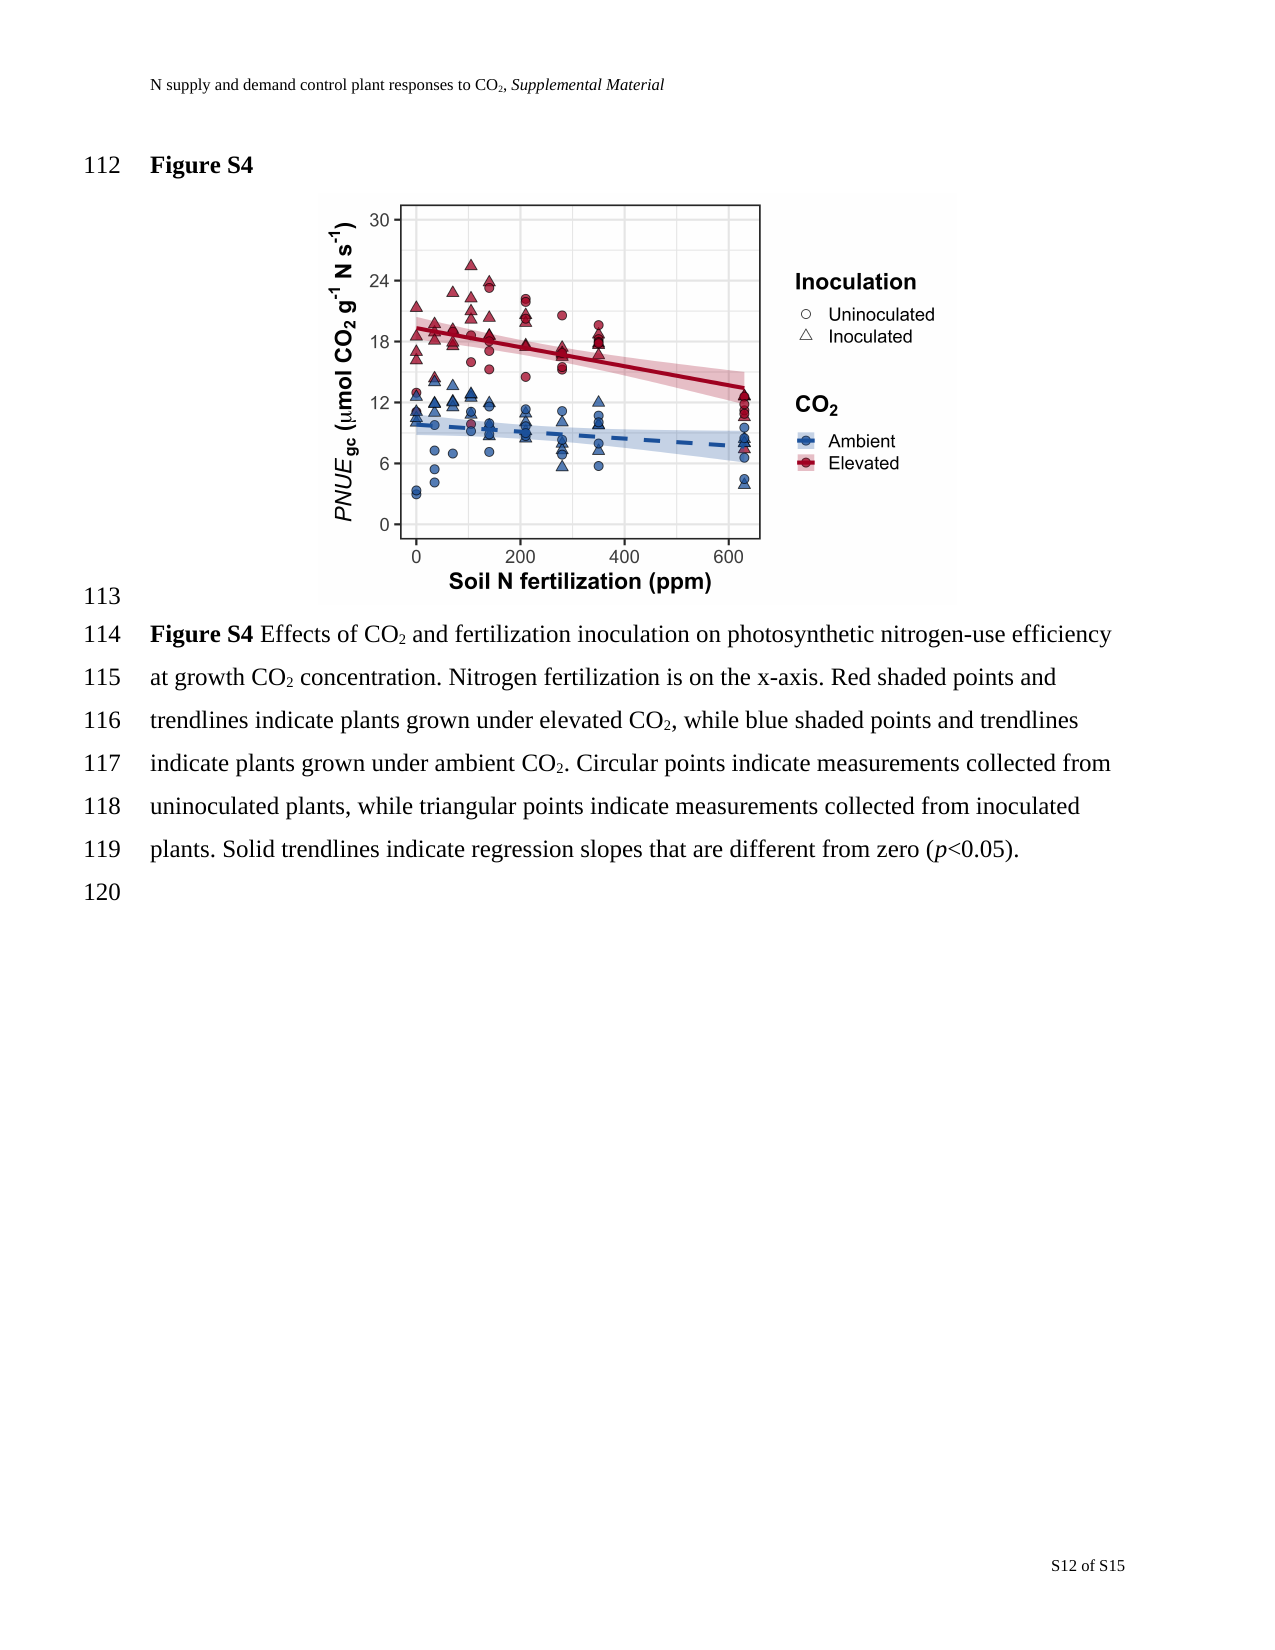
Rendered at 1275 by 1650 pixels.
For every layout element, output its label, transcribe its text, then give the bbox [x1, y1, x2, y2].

picture [317, 193, 958, 605]
text Figure S4 Effects of CO2 and fertilization inoculation on photosynthetic nitrogen-use efficiency at growth CO2 concentration. Nitrogen fertilization is on the x-axis. Red shaded points and trendlines indicate plants grown under elevated CO2, while blue shaded points and trendlines indicate plants grown under ambient CO2. Circular points indicate measurements collected from uninoculated plants, while triangular points indicate measurements collected from inoculated plants. Solid trendlines indicate regression slopes that are different from zero (p<0.05). [150, 619, 1125, 863]
text Figure S4 [150, 150, 1125, 179]
